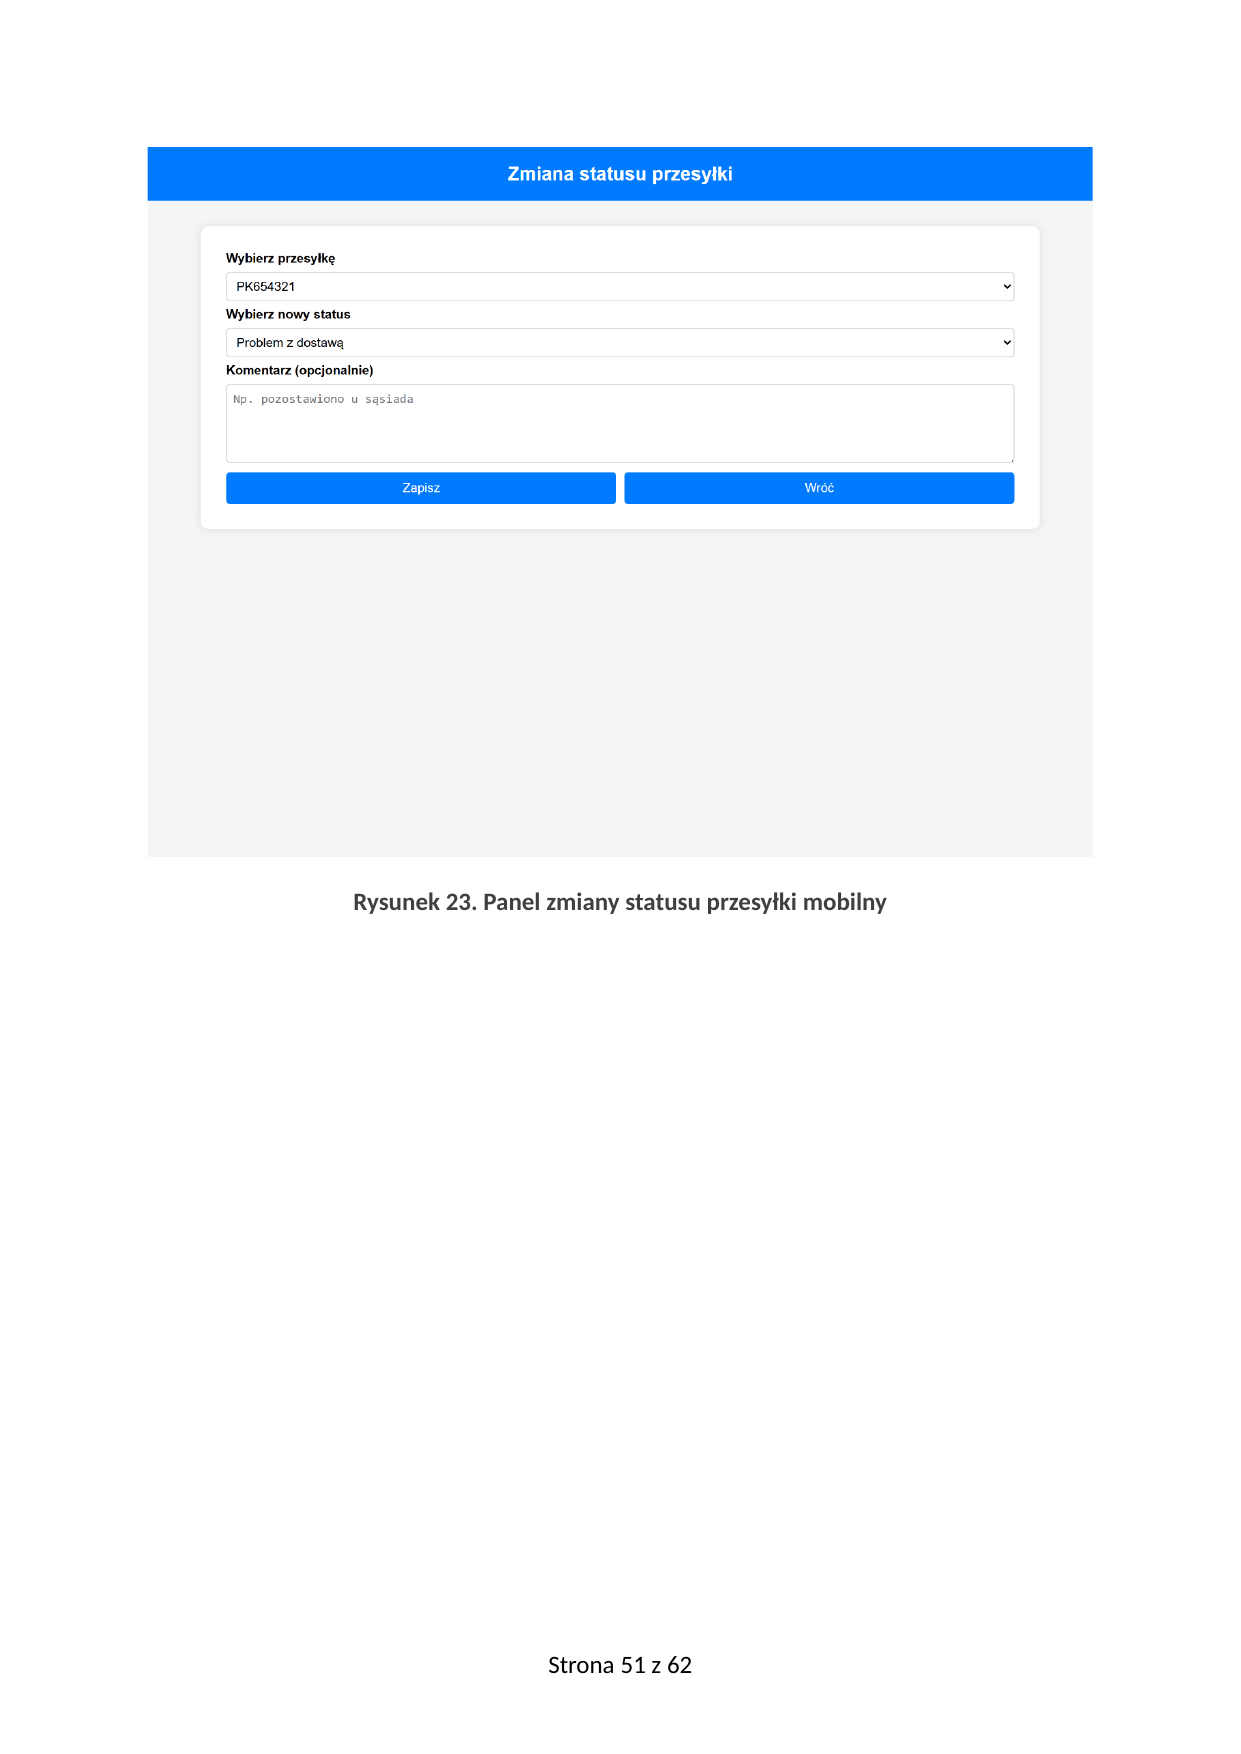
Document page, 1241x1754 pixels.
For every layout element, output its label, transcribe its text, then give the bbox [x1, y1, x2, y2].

picture [147, 147, 1093, 857]
text Rysunek 23. Panel zmiany statusu przesyłki mobilny [148, 886, 1093, 916]
